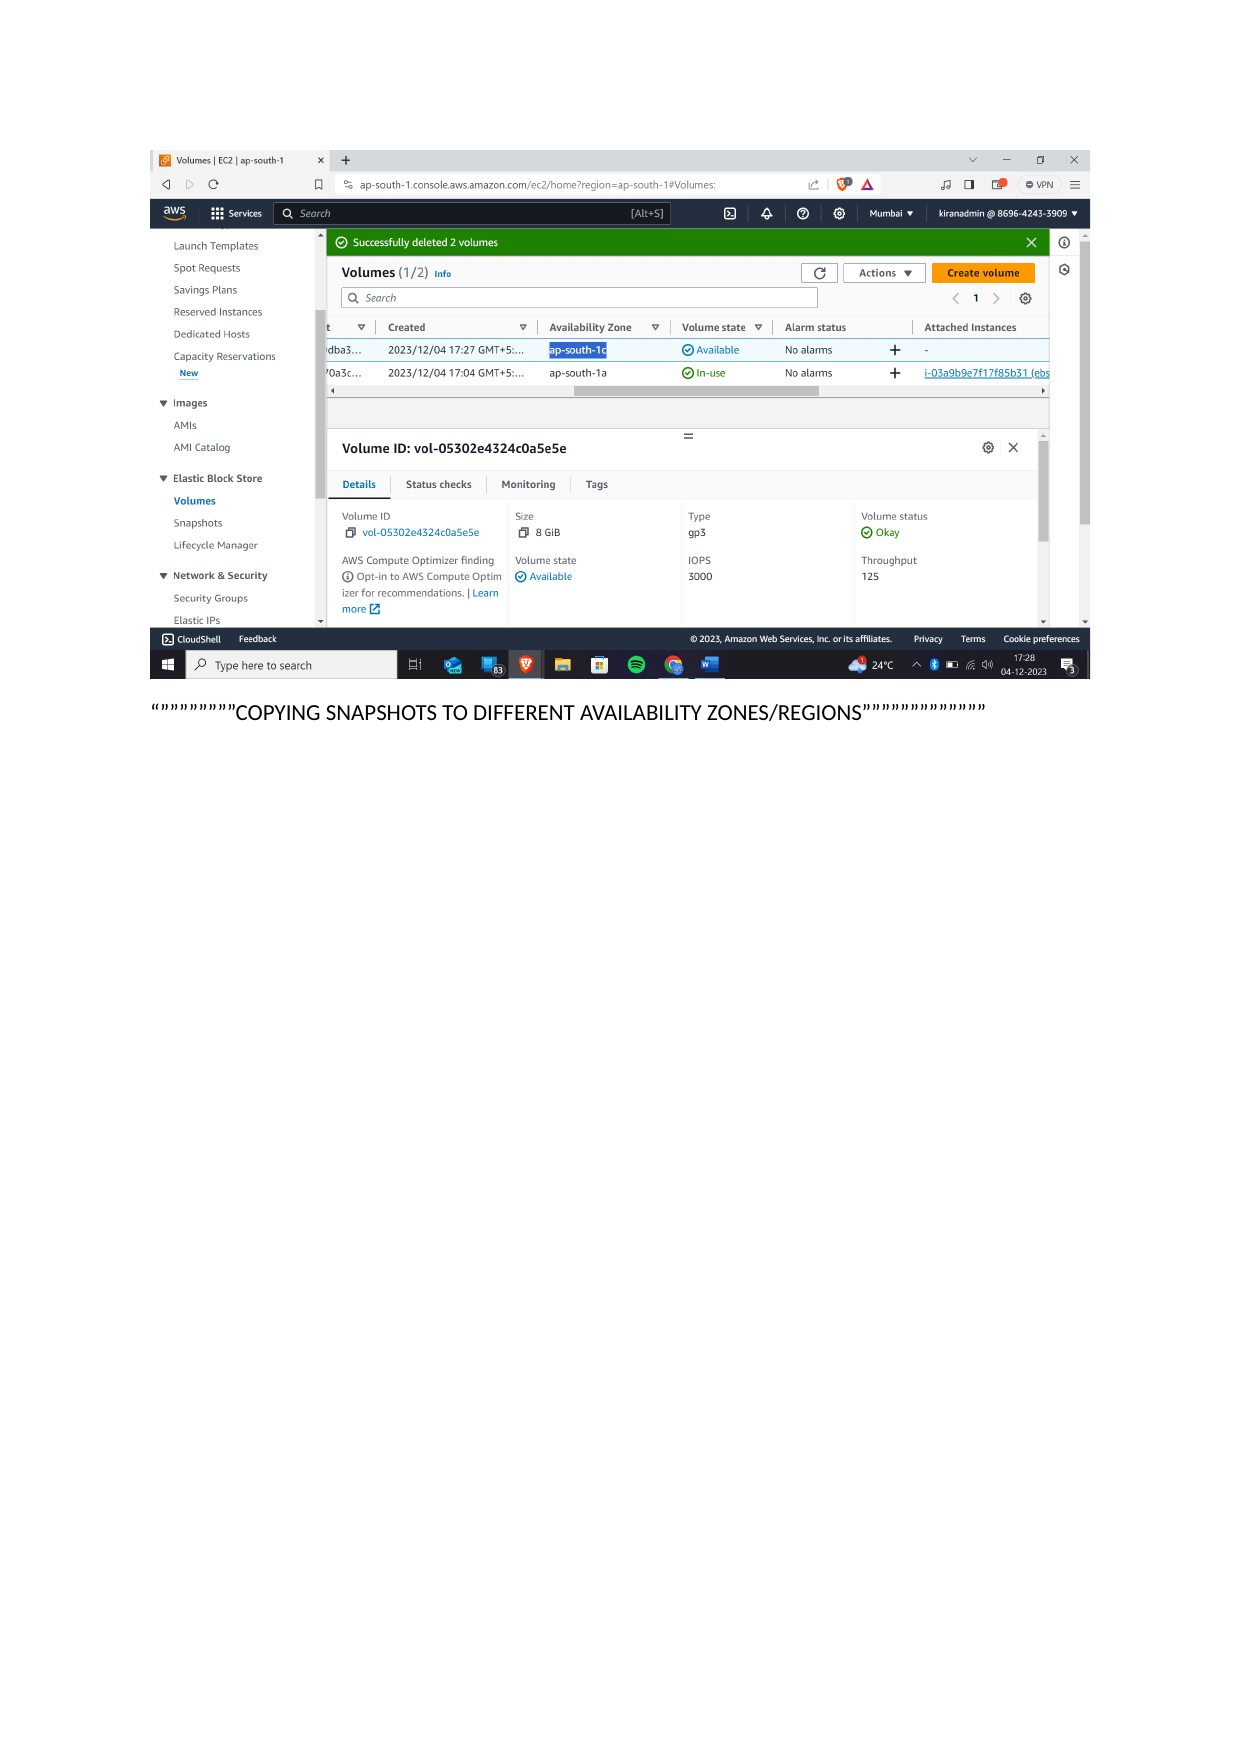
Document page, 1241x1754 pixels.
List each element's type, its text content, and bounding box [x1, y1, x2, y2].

picture [150, 150, 1091, 679]
text “””””””””COPYING SNAPSHOTS TO DIFFERENT AVAILABILITY ZONES/REGIONS””””””””””””” [150, 698, 1090, 726]
